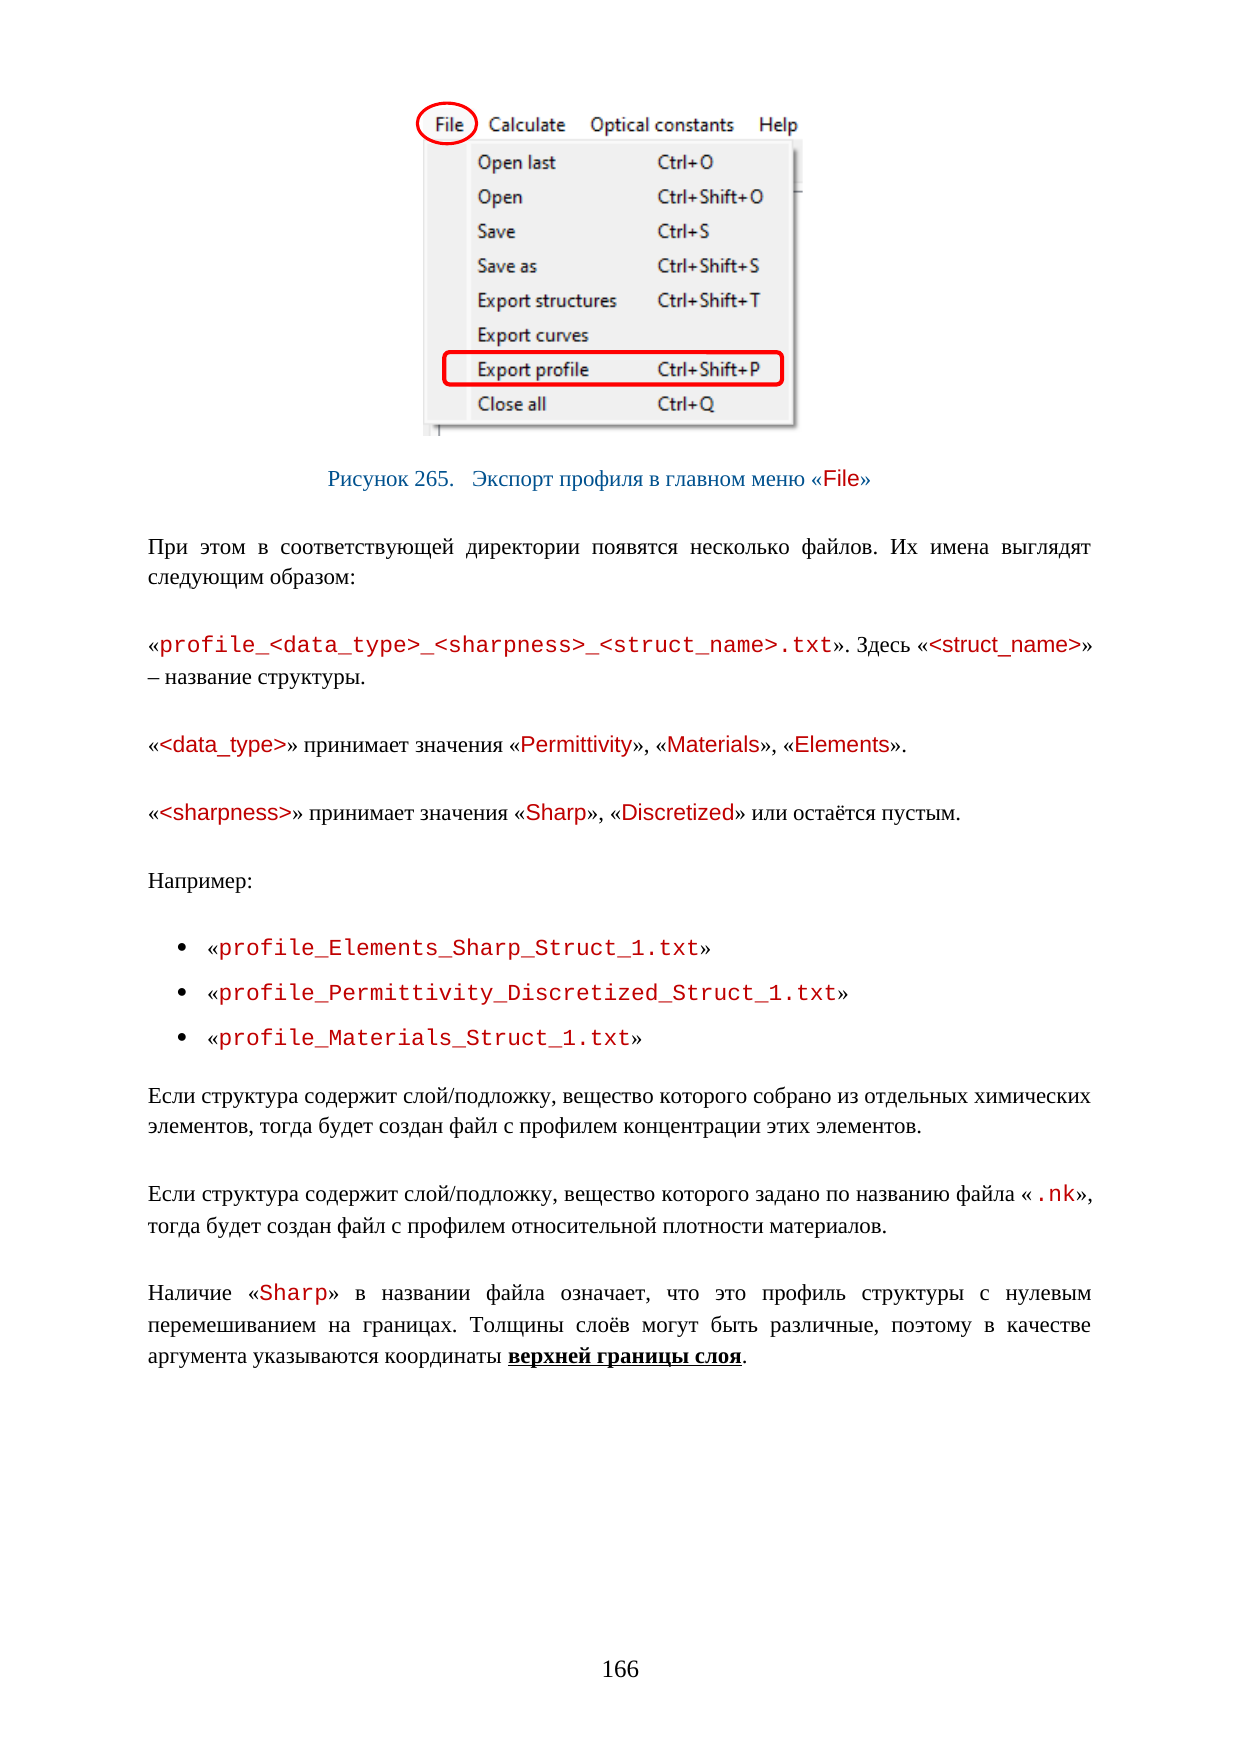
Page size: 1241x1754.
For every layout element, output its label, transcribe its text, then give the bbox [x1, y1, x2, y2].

text «profile_<data_type>_<sharpness>_<struct_name>.txt». Здесь «<struct_name>» – название структуры. [148, 631, 1093, 689]
list «profile_Permittivity_Discretized_Struct_1.txt» [178, 979, 1093, 1008]
text Например: [148, 867, 1093, 893]
list «profile_Materials_Struct_1.txt» [178, 1024, 1093, 1052]
list «profile_Elements_Sharp_Struct_1.txt» [178, 934, 1093, 963]
text Наличие «Sharp» в названии файла означает, что это профиль структуры с нулевым перемешиванием на границах. Толщины слоёв могут быть различные, поэтому в качестве аргумента указываются координаты верхней границы слоя. [148, 1279, 1093, 1368]
text «<data_type>» принимает значения «Permittivity», «Materials», «Elements». [148, 731, 1093, 757]
text Если структура содержит слой/подложку, вещество которого собрано из отдельных химических элементов, тогда будет создан файл с профилем концентрации этих элементов. [148, 1082, 1093, 1138]
text Если структура содержит слой/подложку, вещество которого задано по названию файла «.nk», тогда будет создан файл с профилем относительной плотности материалов. [148, 1179, 1093, 1238]
text «<sharpness>» принимает значения «Sharp», «Discretized» или остаётся пустым. [148, 799, 1093, 825]
text При этом в соответствующей директории появятся несколько файлов. Их имена выглядят следующим образом: [148, 533, 1093, 590]
list Экспорт профиля в главном меню «File» [178, 133, 1093, 492]
